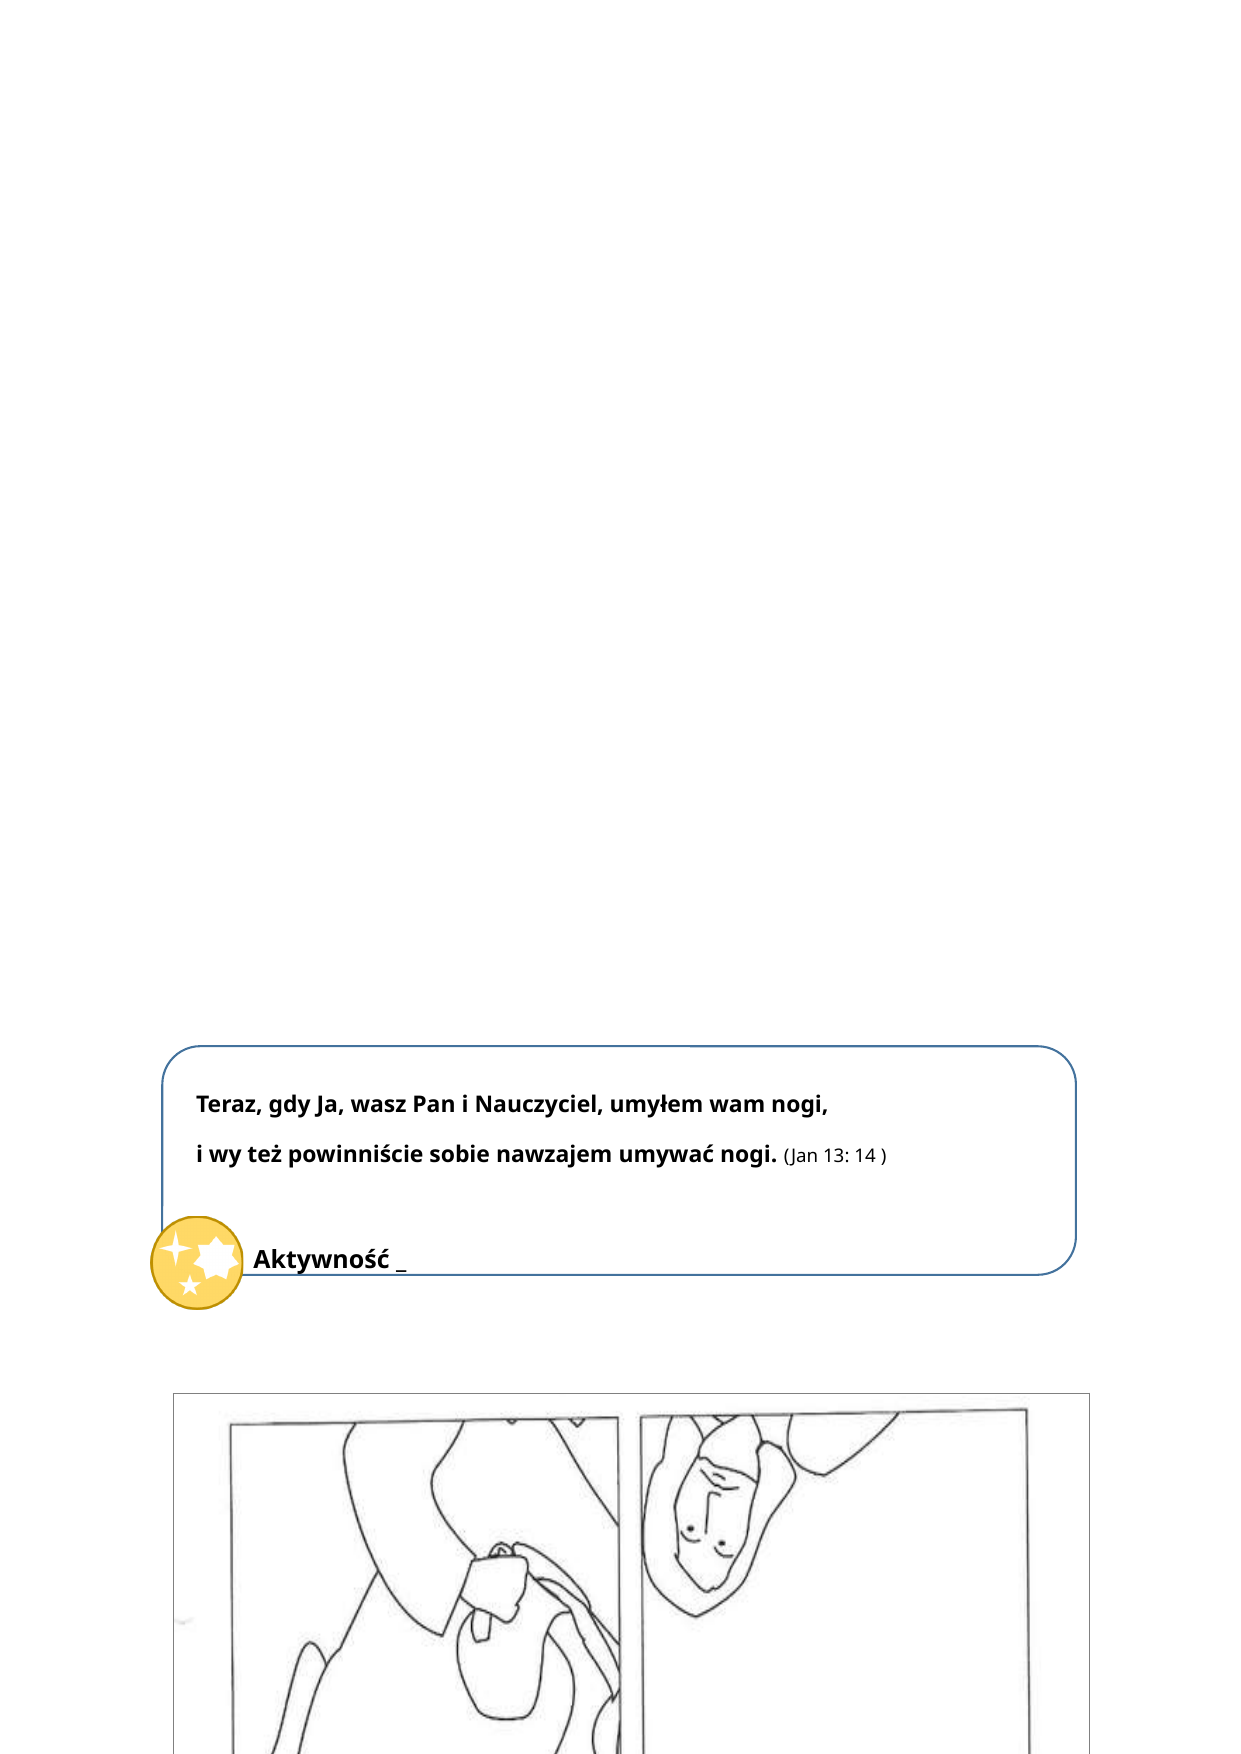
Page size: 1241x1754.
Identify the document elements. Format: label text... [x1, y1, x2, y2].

picture [174, 1394, 1089, 1754]
text Teraz, gdy Ja, wasz Pan i Nauczyciel, umyłem wam nogi, [150, 1088, 1090, 1119]
text Aktywność _ [244, 1242, 1090, 1276]
picture [150, 1216, 244, 1310]
text i wy też powinniście sobie nawzajem umywać nogi. (Jan 13: 14 ) [150, 1138, 1090, 1169]
